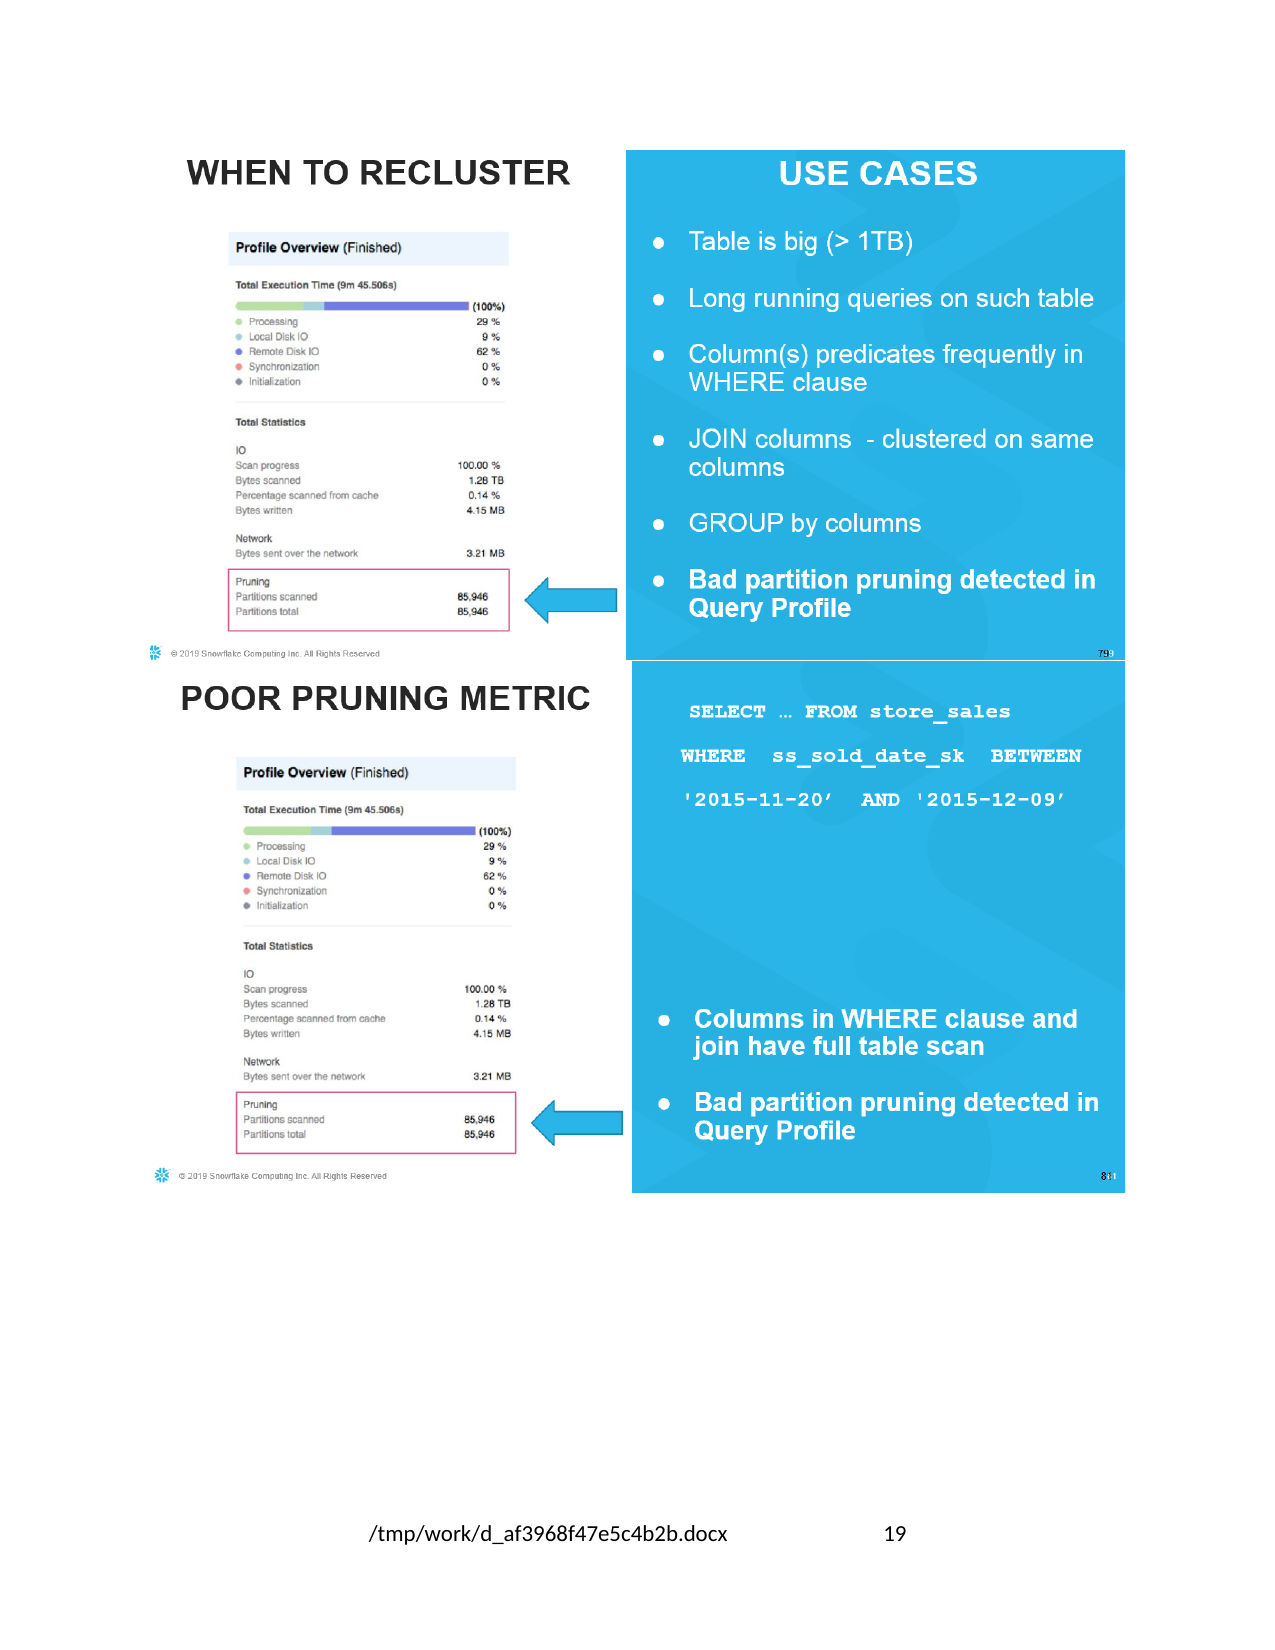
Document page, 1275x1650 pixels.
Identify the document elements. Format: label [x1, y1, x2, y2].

picture [150, 661, 1125, 1193]
picture [150, 150, 1125, 660]
